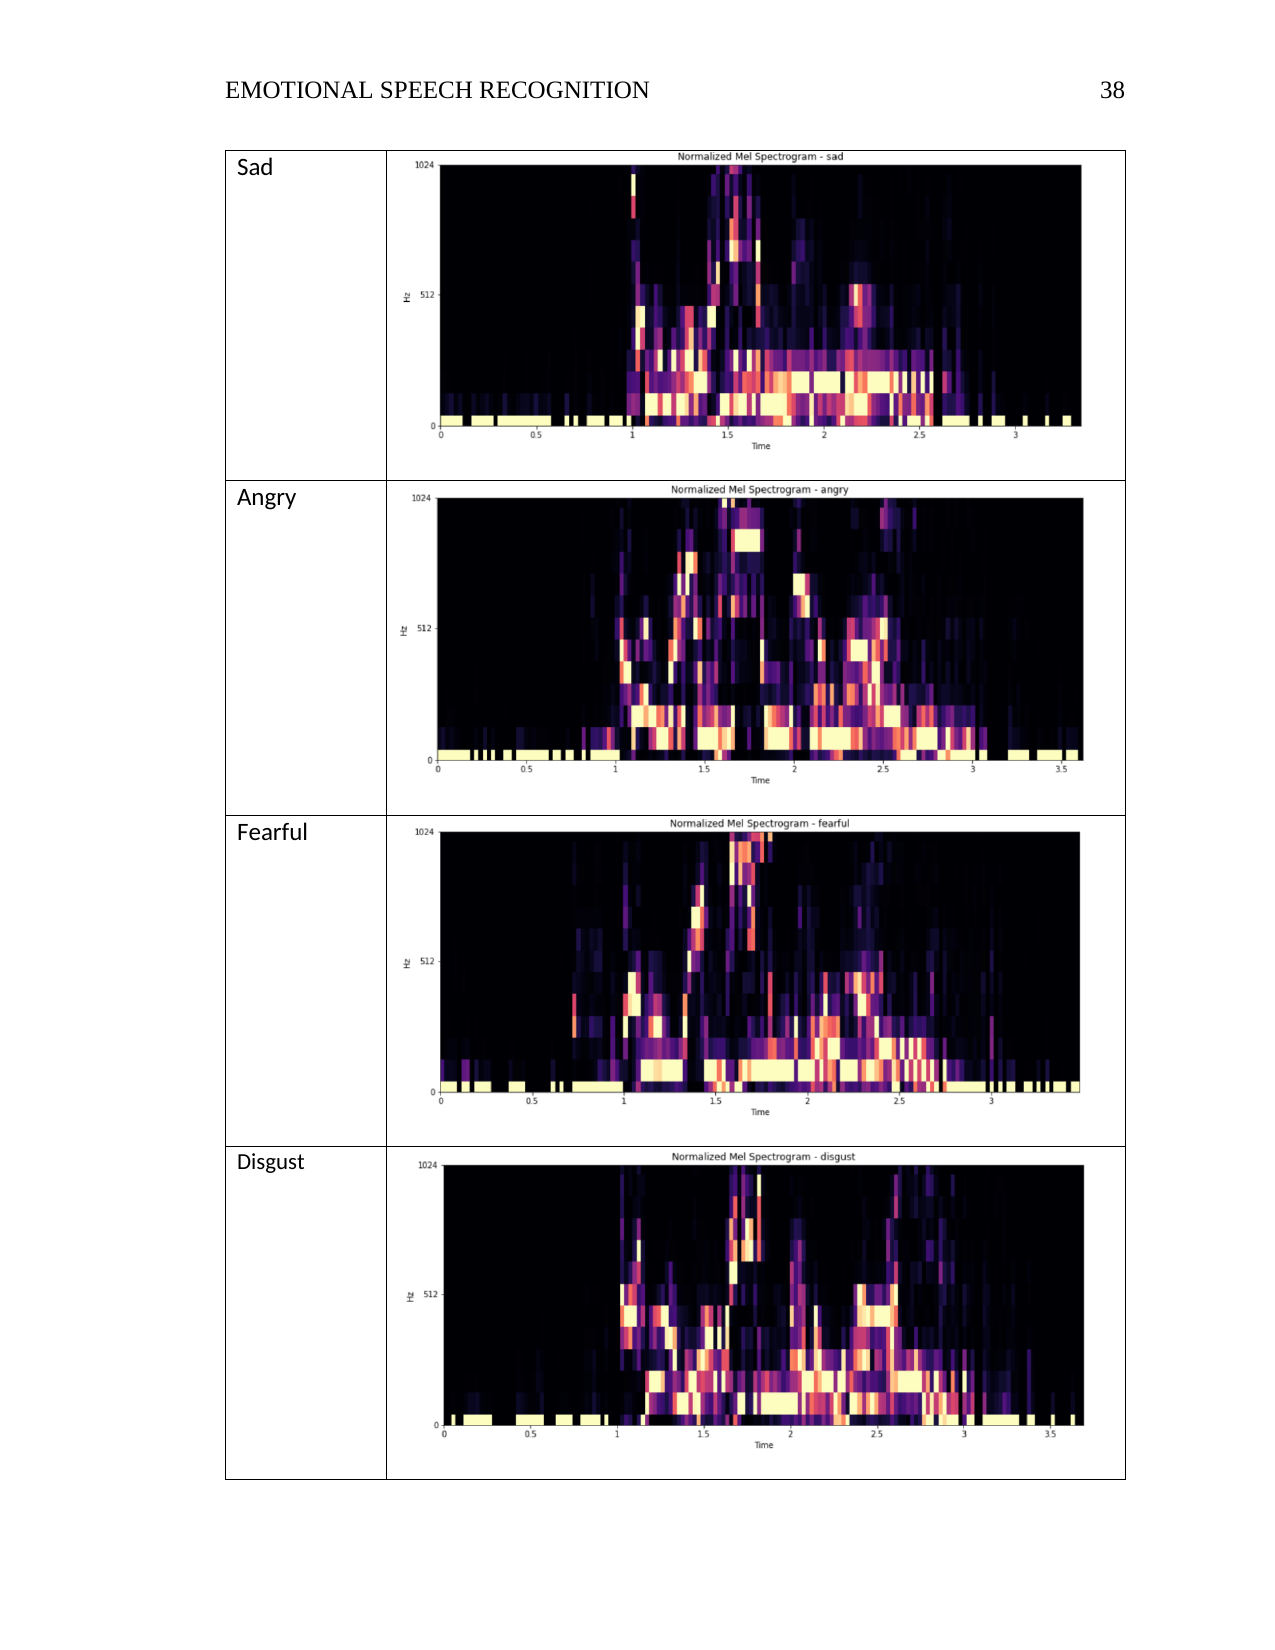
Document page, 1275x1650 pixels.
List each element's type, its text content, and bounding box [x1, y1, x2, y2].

picture [397, 816, 1082, 1118]
table_cell Disgust [226, 1147, 386, 1479]
table_cell [387, 1147, 1125, 1479]
table_cell [387, 816, 1125, 1146]
table_cell [387, 481, 1125, 815]
table_cell Fearful [226, 816, 386, 1146]
picture [397, 1147, 1088, 1451]
picture [397, 481, 1086, 787]
picture [397, 151, 1086, 452]
table_cell Angry [226, 481, 386, 815]
table_cell Sad [226, 151, 386, 480]
table_cell [387, 151, 1125, 480]
